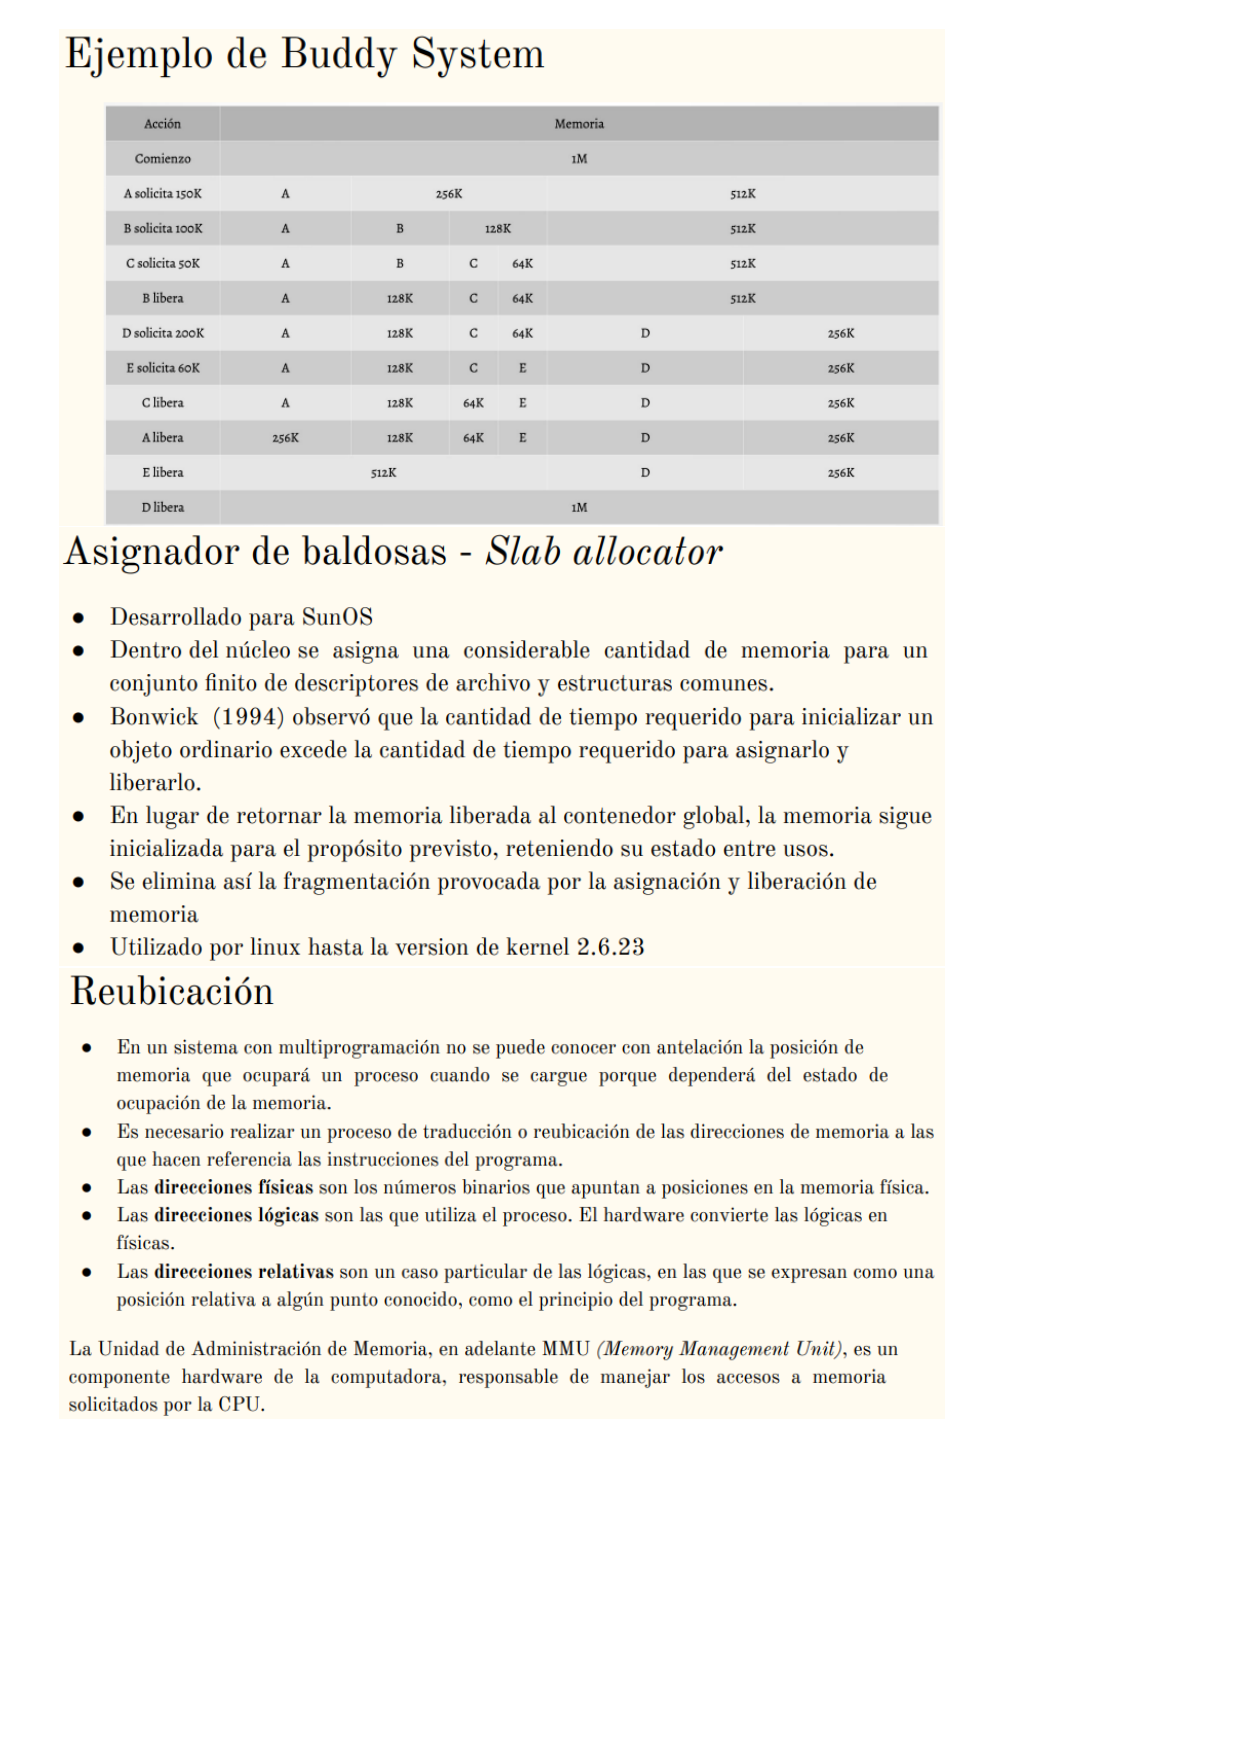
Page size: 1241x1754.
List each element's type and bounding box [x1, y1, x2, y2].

picture [59, 968, 945, 1419]
picture [59, 29, 945, 526]
picture [59, 527, 945, 966]
